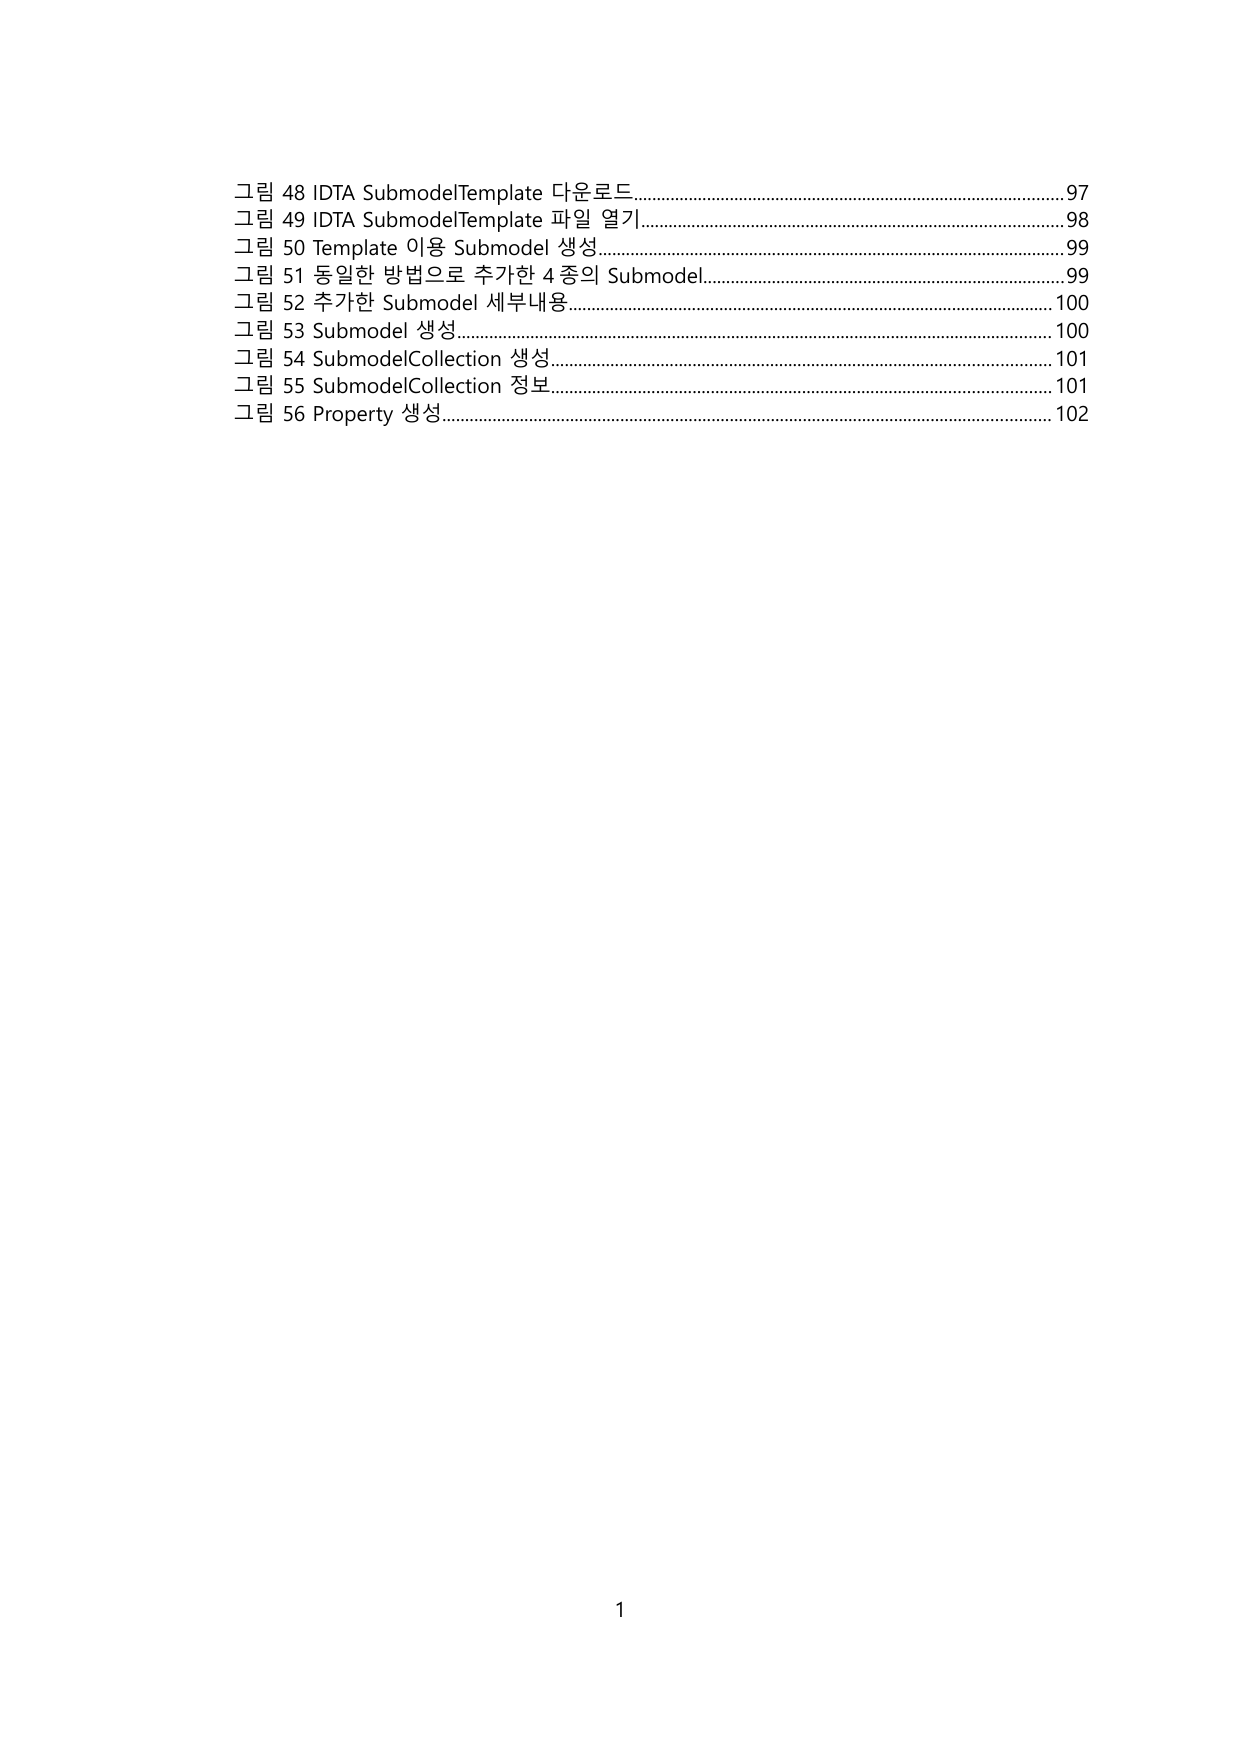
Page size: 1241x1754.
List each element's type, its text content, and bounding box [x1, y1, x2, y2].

text 그림 56 Property 생성 102 [233, 399, 1090, 427]
text 그림 54 SubmodelCollection 생성 101 [233, 343, 1090, 371]
text 그림 51 동일한 방법으로 추가한 4종의 Submodel 99 [233, 260, 1090, 288]
text 그림 55 SubmodelCollection 정보 101 [233, 371, 1090, 399]
text 그림 50 Template 이용 Submodel 생성 99 [233, 233, 1090, 260]
text 그림 49 IDTA SubmodelTemplate 파일 열기 98 [233, 205, 1090, 233]
text 그림 53 Submodel 생성 100 [233, 316, 1090, 343]
text 그림 52 추가한 Submodel 세부내용 100 [233, 288, 1090, 316]
text 그림 48 IDTA SubmodelTemplate 다운로드 97 [233, 177, 1090, 205]
